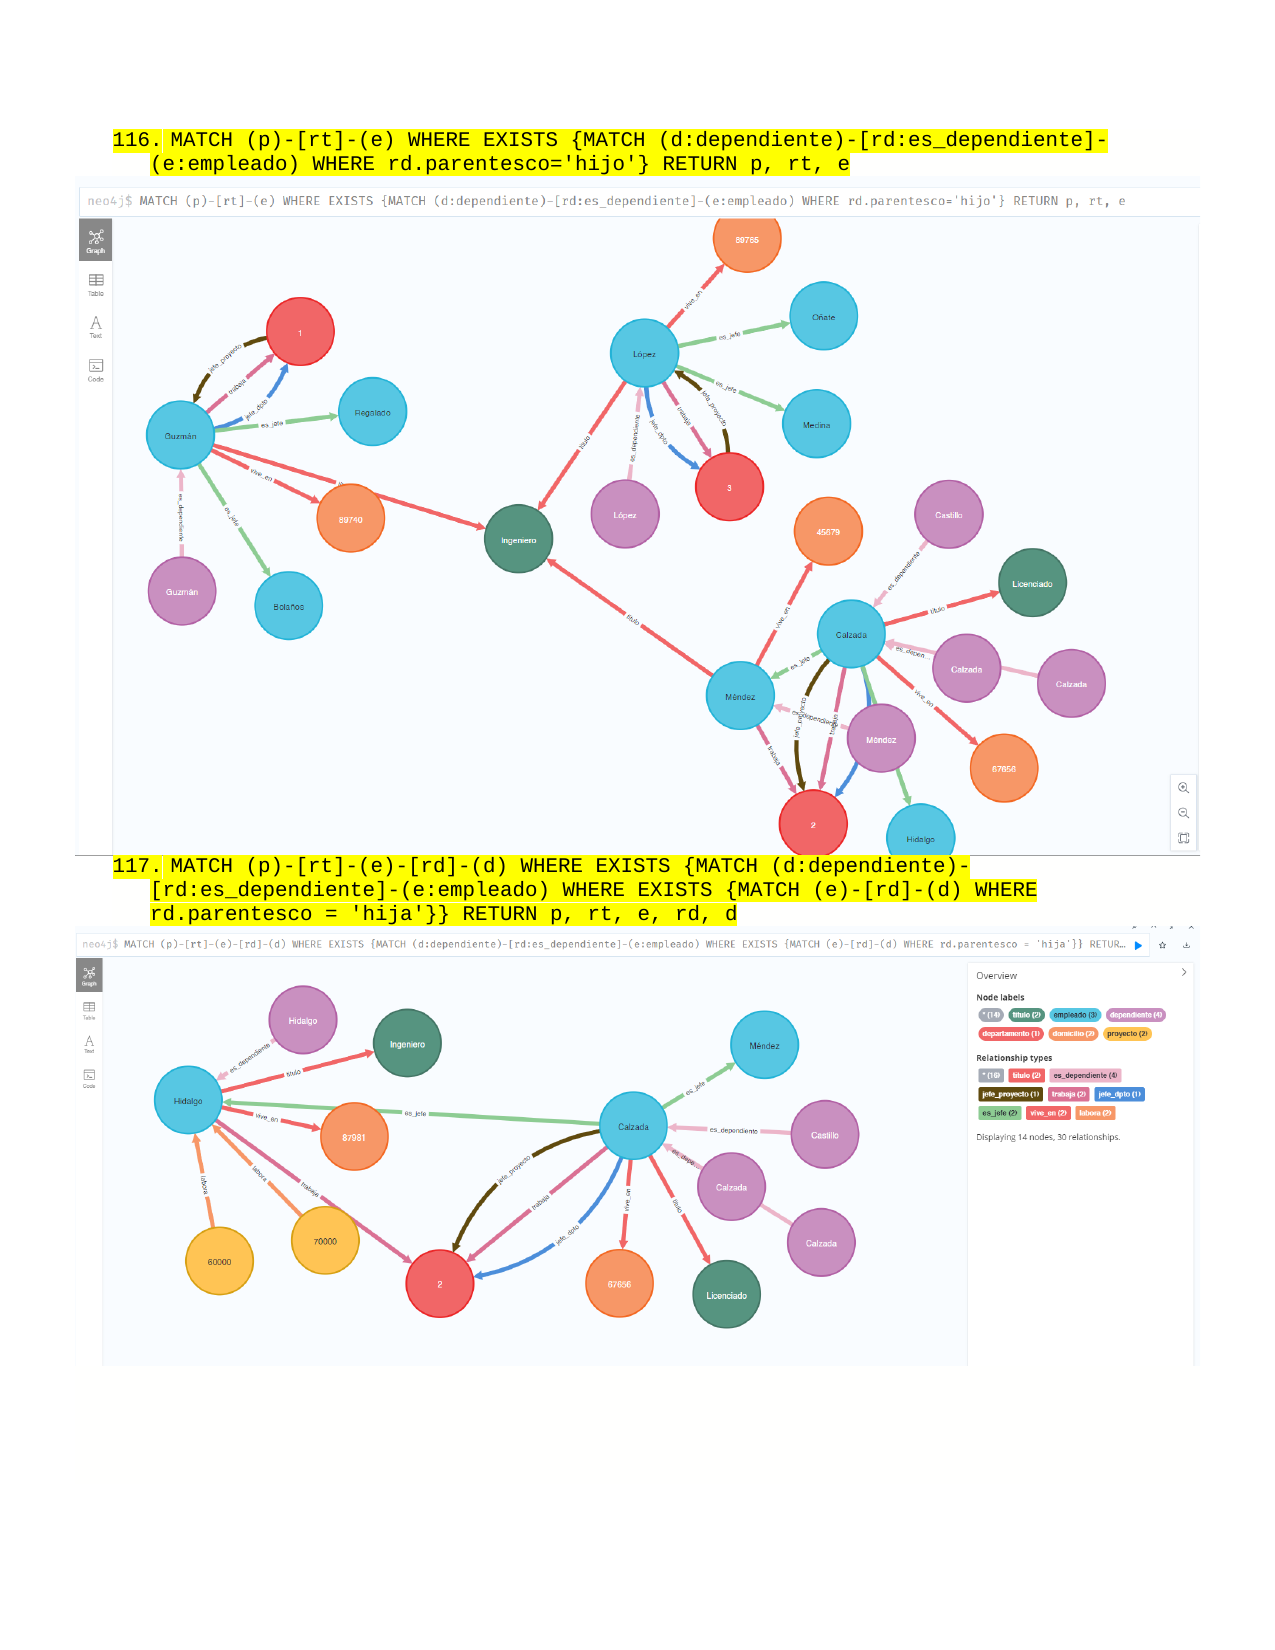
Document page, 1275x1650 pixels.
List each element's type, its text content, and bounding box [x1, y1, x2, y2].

list MATCH (p)-[rt]-(e) WHERE EXISTS {MATCH (d:dependiente)-[rd:es_dependiente]-(e:empleado) WHERE rd.parentesco='hijo'} RETURN p, rt, e [850, 129, 1200, 176]
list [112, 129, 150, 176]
list MATCH (p)-[rt]-(e)-[rd]-(d) WHERE EXISTS {MATCH (d:dependiente)-[rd:es_dependiente]-(e:empleado) WHERE EXISTS {MATCH (e)-[rd]-(d) WHERE rd.parentesco = 'hija'}} RETURN p, rt, e, rd, d [112, 856, 1200, 926]
picture [75, 176, 1200, 856]
picture [75, 926, 1200, 1366]
